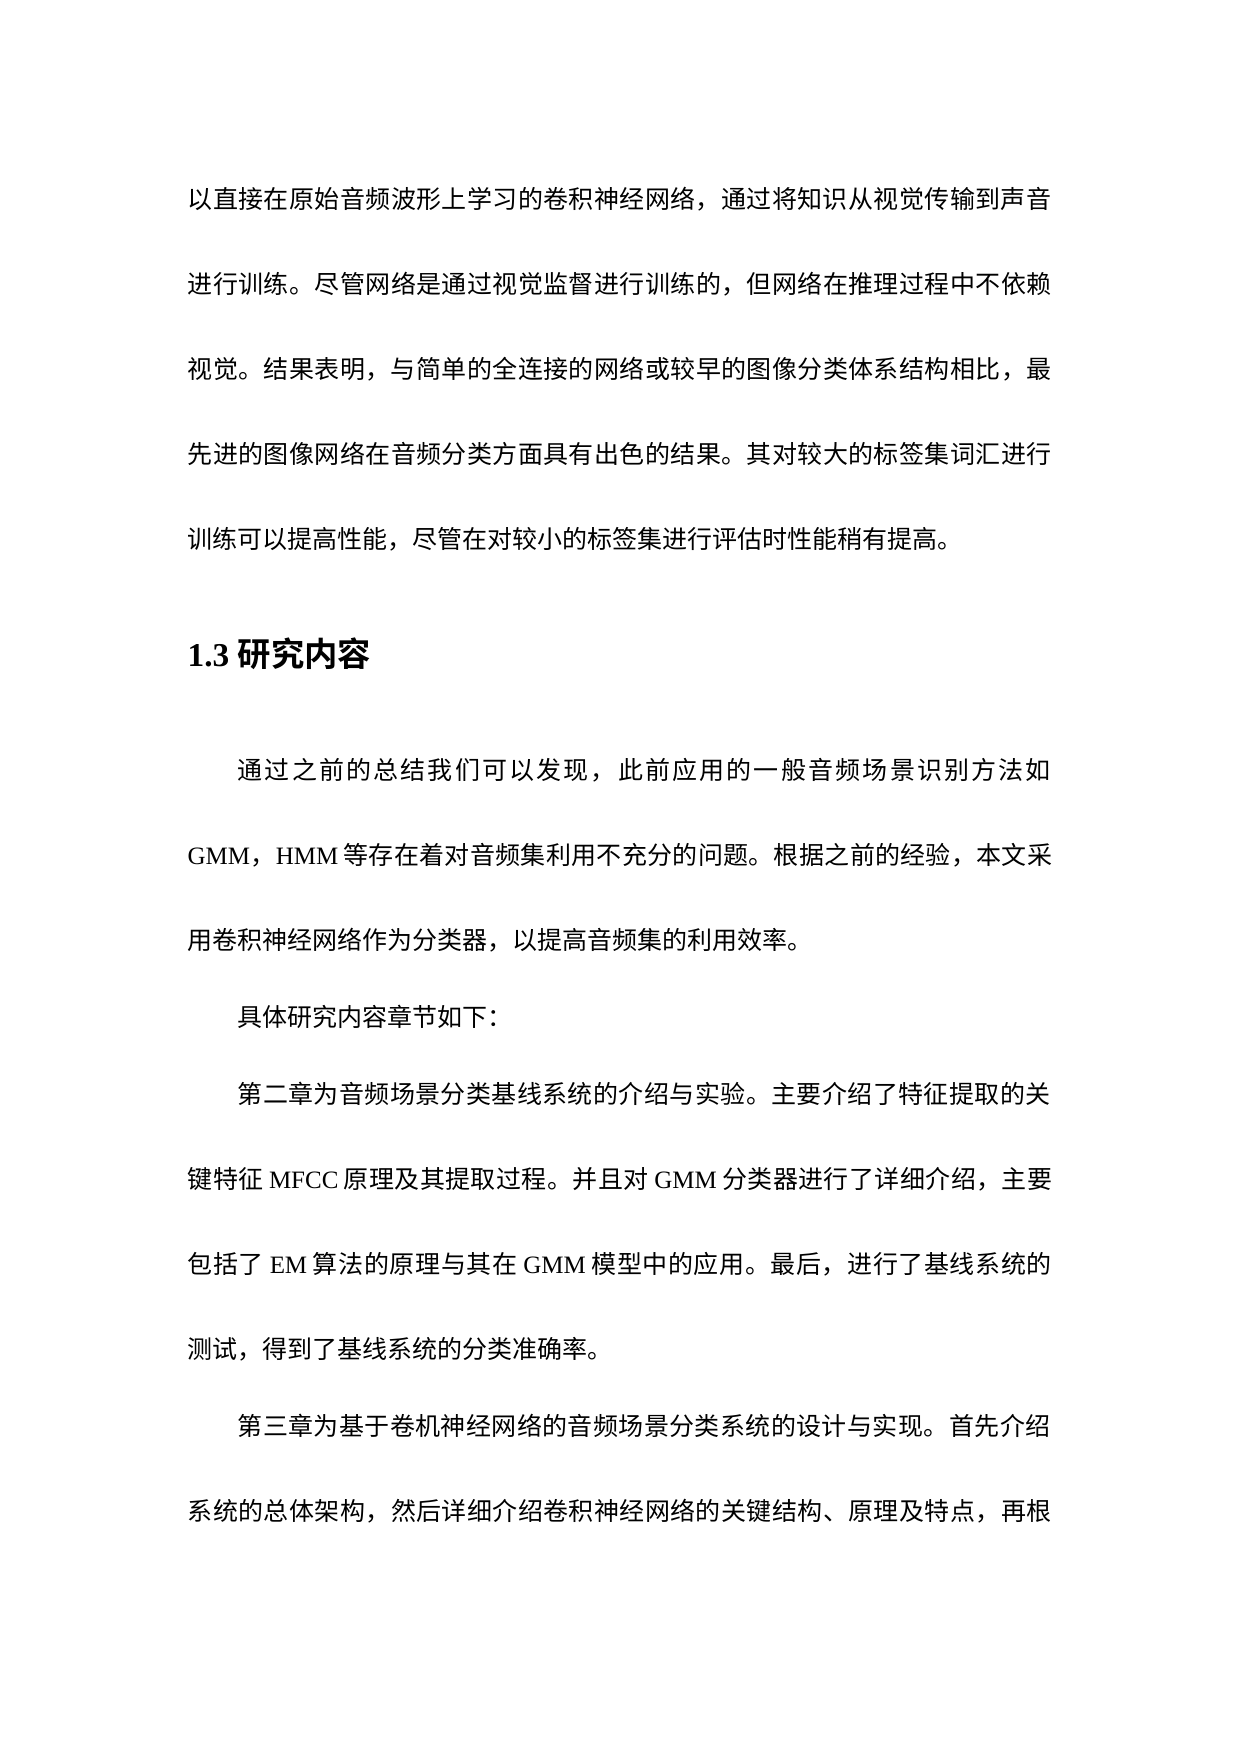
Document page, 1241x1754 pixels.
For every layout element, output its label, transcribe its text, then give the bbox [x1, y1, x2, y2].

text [187, 164, 1053, 571]
text 通过之前的总结我们可以发现，此前应用的一般音频场景识别方法如GMM，HMM等存在着对音频集利用不充分的问题。根据之前的经验，本文采用卷积神经网络作为分类器，以提高音频集的利用效率。 [187, 735, 1053, 973]
text 第二章为音频场景分类基线系统的介绍与实验。主要介绍了特征提取的关键特征MFCC原理及其提取过程。并且对GMM分类器进行了详细介绍，主要包括了EM算法的原理与其在GMM模型中的应用。最后，进行了基线系统的测试，得到了基线系统的分类准确率。 [187, 1059, 1053, 1381]
subtitle 1.3 研究内容 [187, 618, 1053, 686]
text 具体研究内容章节如下： [187, 982, 1053, 1049]
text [187, 1390, 1053, 1543]
